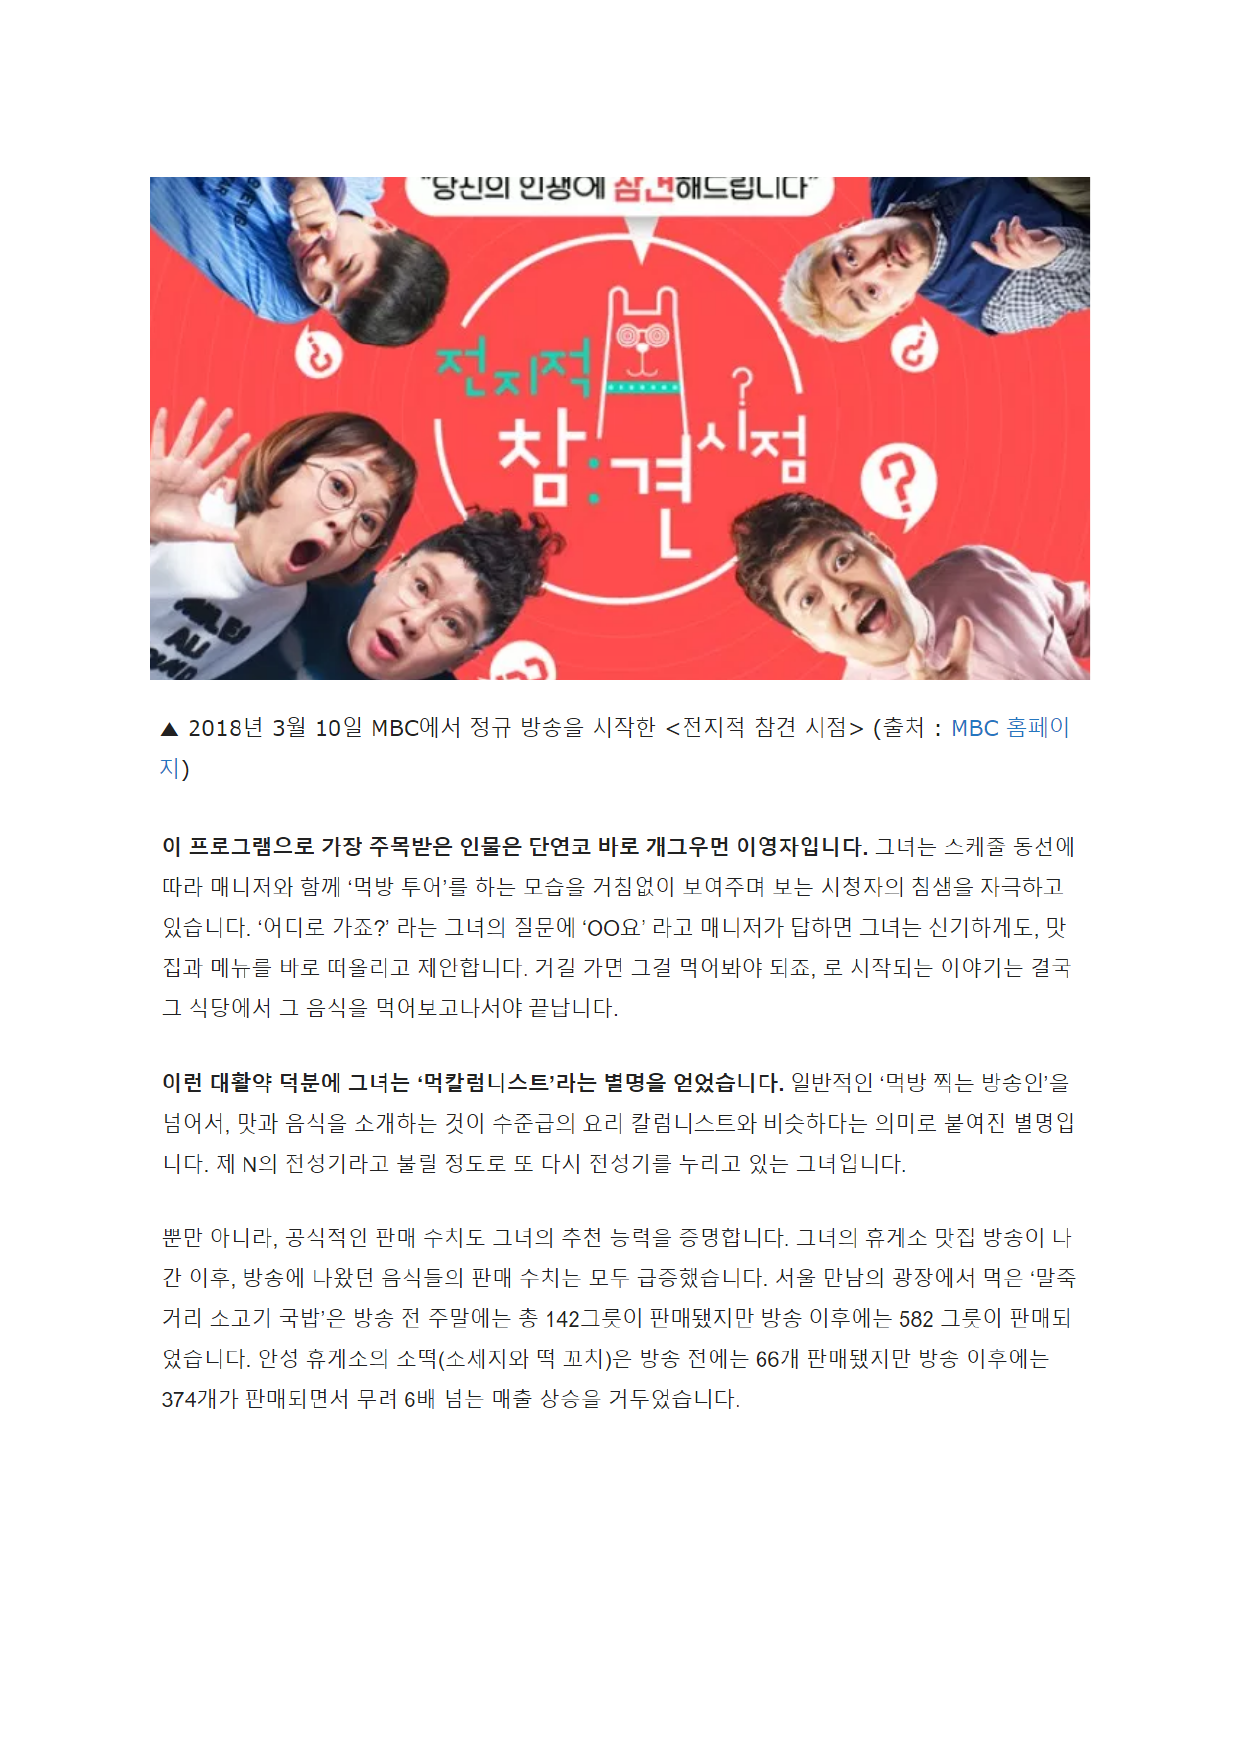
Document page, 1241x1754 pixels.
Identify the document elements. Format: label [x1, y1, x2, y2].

picture [150, 177, 1091, 680]
picture [150, 821, 1091, 1424]
picture [150, 704, 1091, 797]
